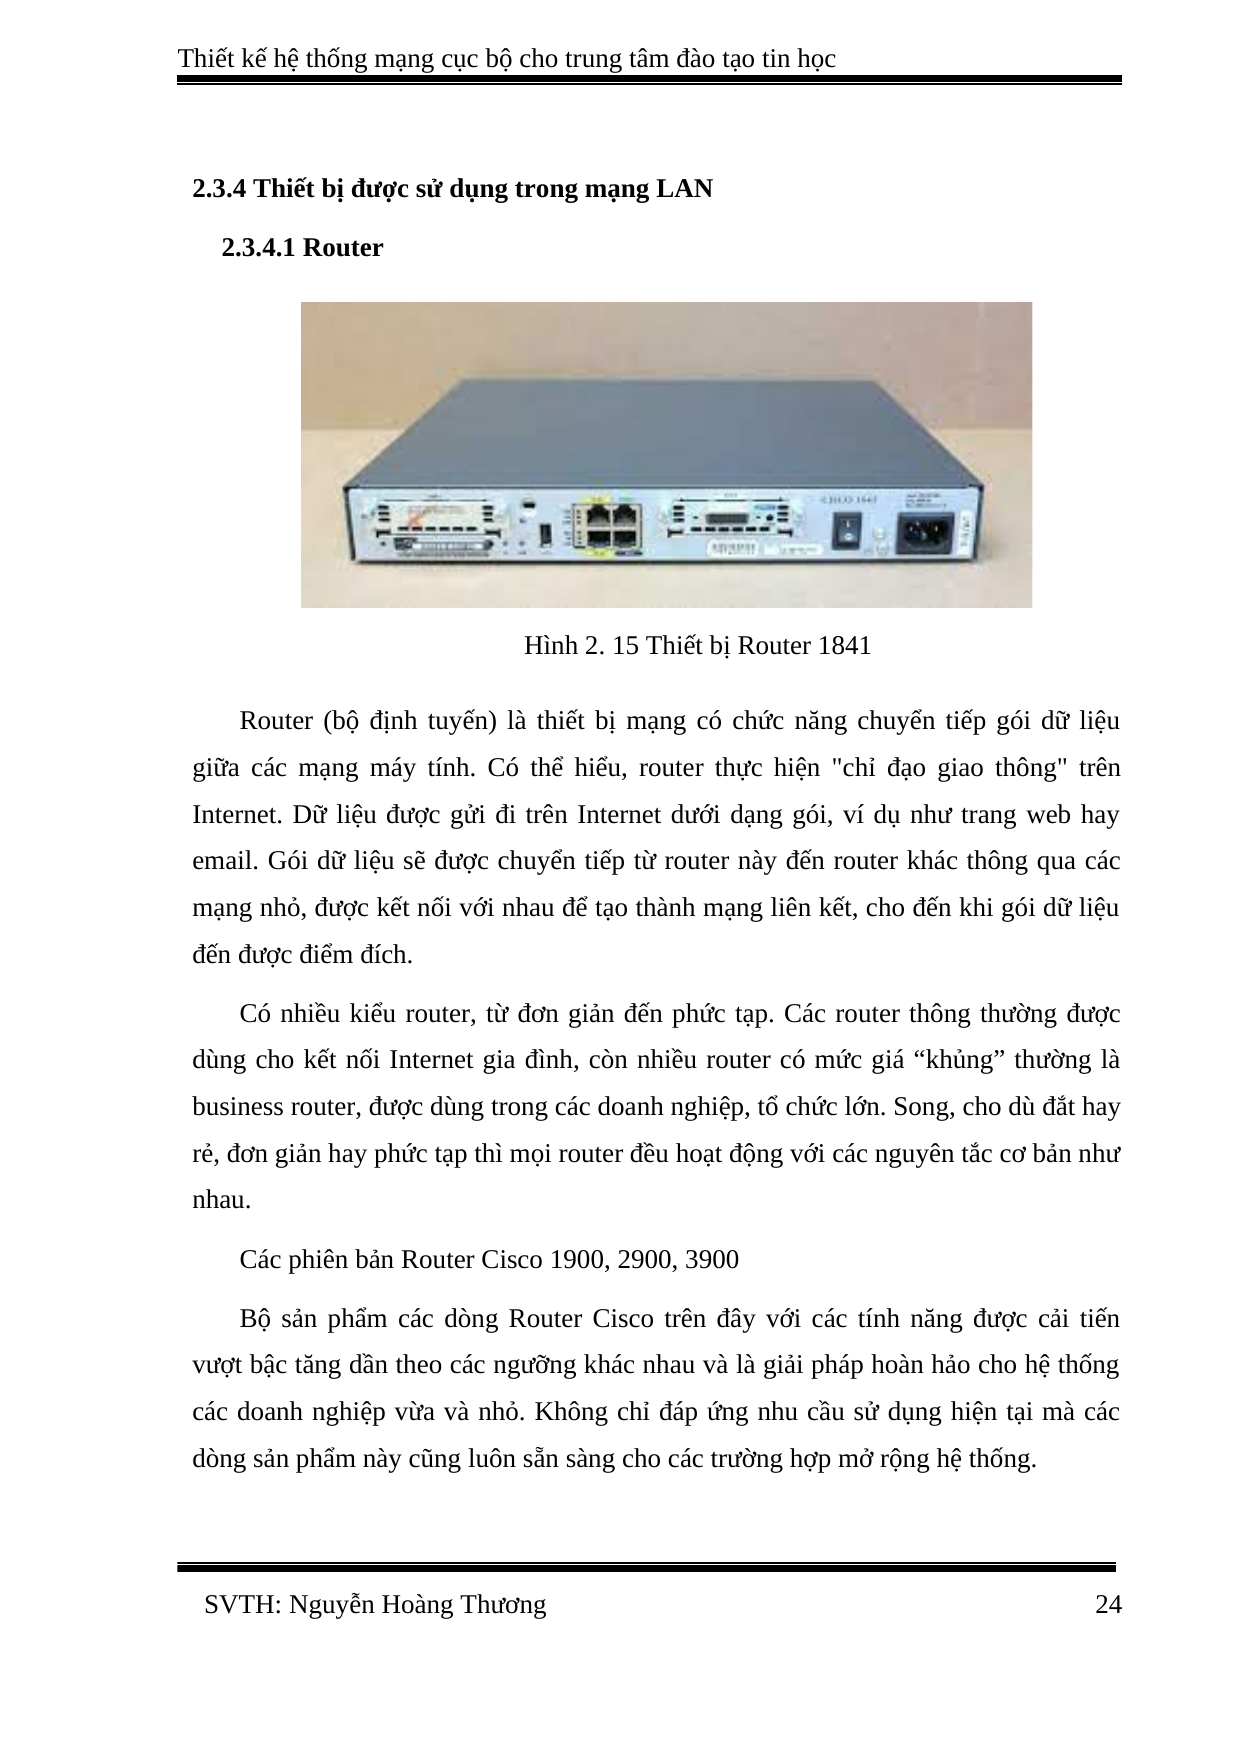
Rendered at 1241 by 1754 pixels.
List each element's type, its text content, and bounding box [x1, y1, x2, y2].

subtitle 2.3.4 Thiết bị được sử dụng trong mạng LAN [192, 172, 1122, 203]
text Router (bộ định tuyến) là thiết bị mạng có chức năng chuyển tiếp gói dữ liệu giữa các mạng máy tính. Có thể hiểu, router thực hiện "chỉ đạo giao thông" trên Internet. Dữ liệu được gửi đi trên Internet dưới dạng gói, ví dụ như trang web hay email. Gói dữ liệu sẽ được chuyển tiếp từ router này đến router khác thông qua các mạng nhỏ, được kết nối với nhau để tạo thành mạng liên kết, cho đến khi gói dữ liệu đến được điểm đích. [192, 704, 1122, 969]
text Bộ sản phẩm các dòng Router Cisco trên đây với các tính năng được cải tiến vượt bậc tăng dần theo các ngưỡng khác nhau và là giải pháp hoàn hảo cho hệ thống các doanh nghiệp vừa và nhỏ. Không chỉ đáp ứng nhu cầu sử dụng hiện tại mà các dòng sản phẩm này cũng luôn sẵn sàng cho các trường hợp mở rộng hệ thống. [192, 1302, 1122, 1473]
picture [301, 302, 1033, 608]
subtitle 2.3.4.1 Router [221, 231, 1122, 262]
text Có nhiều kiểu router, từ đơn giản đến phức tạp. Các router thông thường được dùng cho kết nối Internet gia đình, còn nhiều router có mức giá “khủng” thường là business router, được dùng trong các doanh nghiệp, tổ chức lớn. Song, cho dù đắt hay rẻ, đơn giản hay phức tạp thì mọi router đều hoạt động với các nguyên tắc cơ bản như nhau. [192, 997, 1122, 1215]
text Các phiên bản Router Cisco 1900, 2900, 3900 [192, 1243, 1122, 1274]
